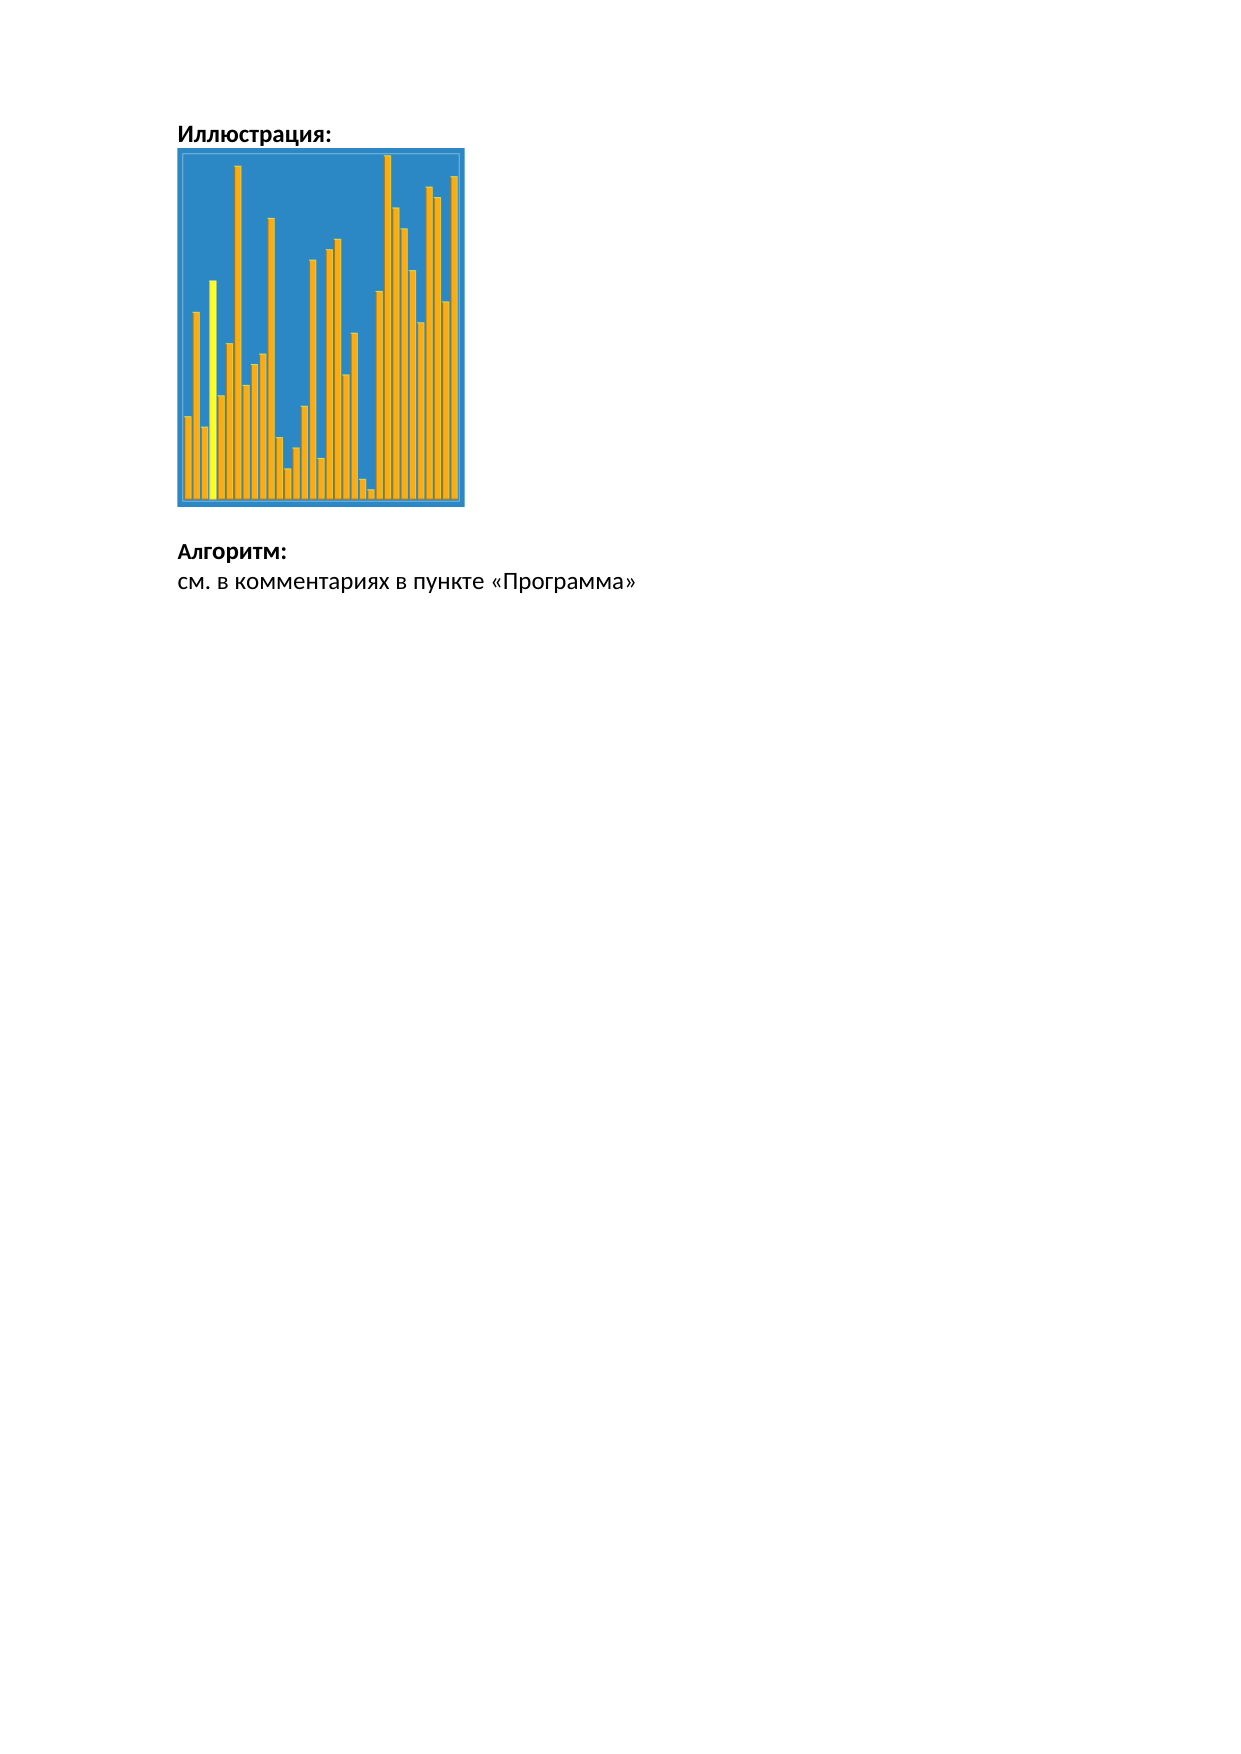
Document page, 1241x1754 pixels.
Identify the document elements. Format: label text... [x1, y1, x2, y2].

text см. в комментариях в пункте «Программа» [177, 566, 1152, 596]
text Иллюстрация: [177, 118, 1152, 149]
text Алгоритм: [177, 535, 1152, 566]
picture [177, 148, 465, 507]
